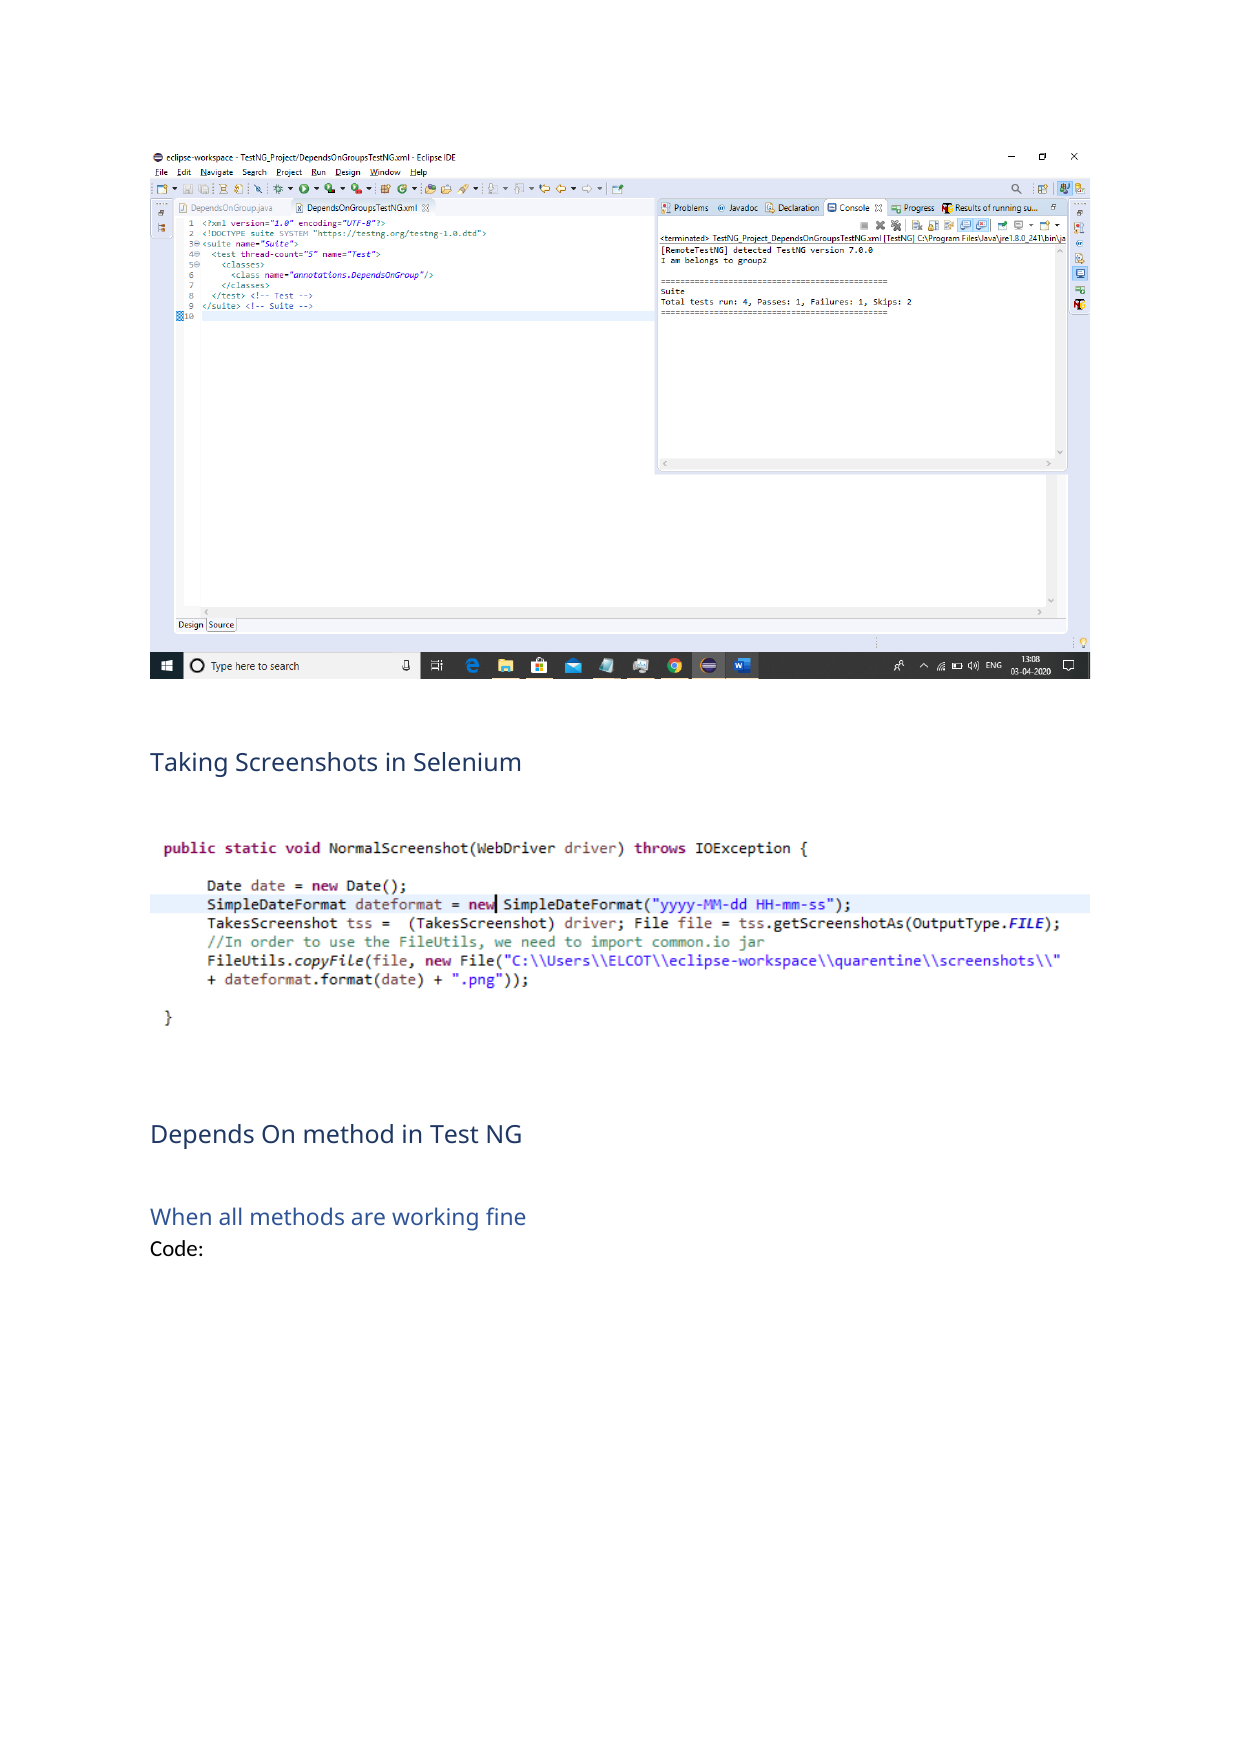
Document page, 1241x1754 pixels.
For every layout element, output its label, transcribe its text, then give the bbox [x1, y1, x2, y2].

subtitle Taking Screenshots in Selenium [150, 744, 1090, 778]
picture [150, 828, 1090, 1052]
text Code: [150, 1234, 1090, 1262]
subtitle Depends On method in Test NG [150, 1117, 1090, 1151]
subtitle When all methods are working fine [150, 1201, 1090, 1232]
picture [150, 150, 1091, 679]
